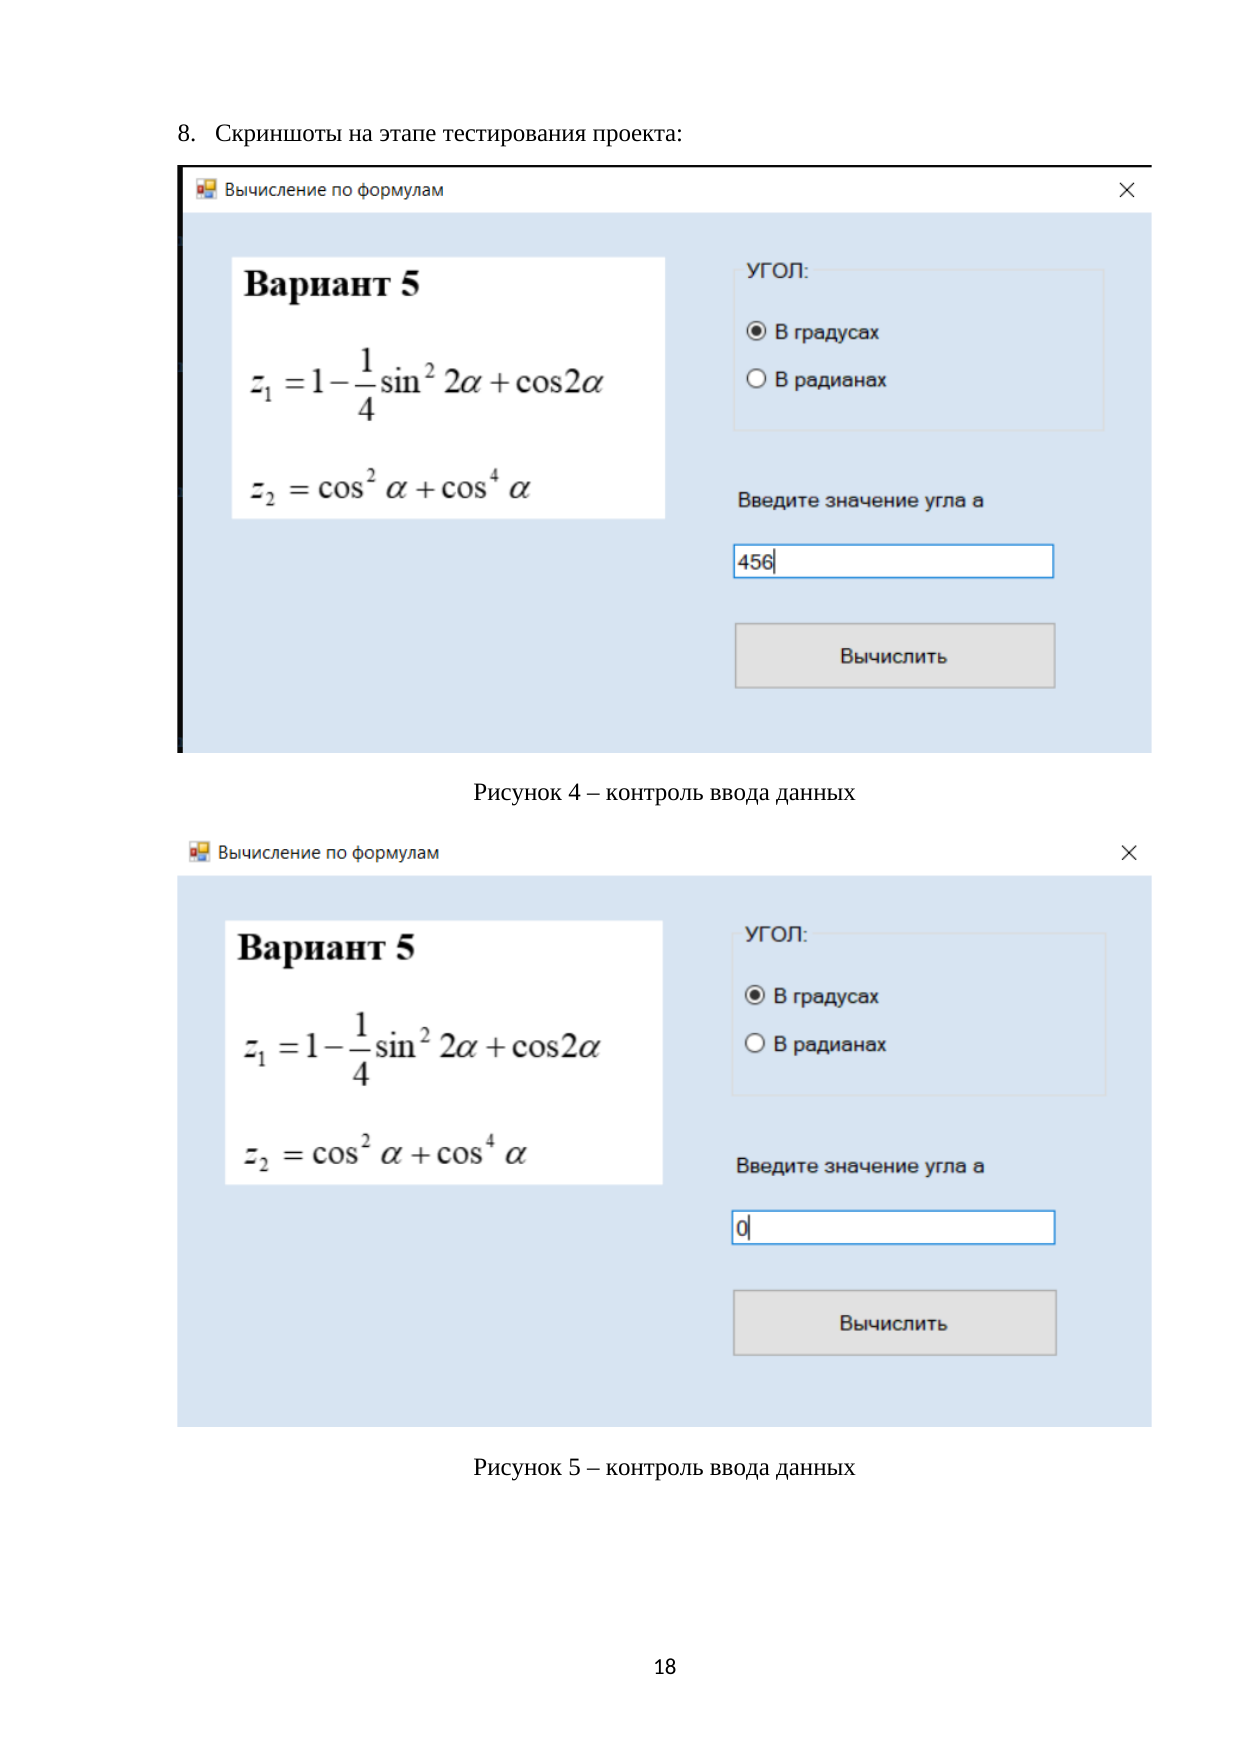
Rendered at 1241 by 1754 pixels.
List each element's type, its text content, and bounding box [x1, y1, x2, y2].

text Рисунок 4 – контроль ввода данных [177, 777, 1152, 806]
picture [177, 165, 1152, 753]
text Рисунок 5 – контроль ввода данных [177, 1452, 1152, 1481]
picture [177, 831, 1152, 1427]
list Скриншоты на этапе тестирования проекта: [177, 118, 1152, 147]
